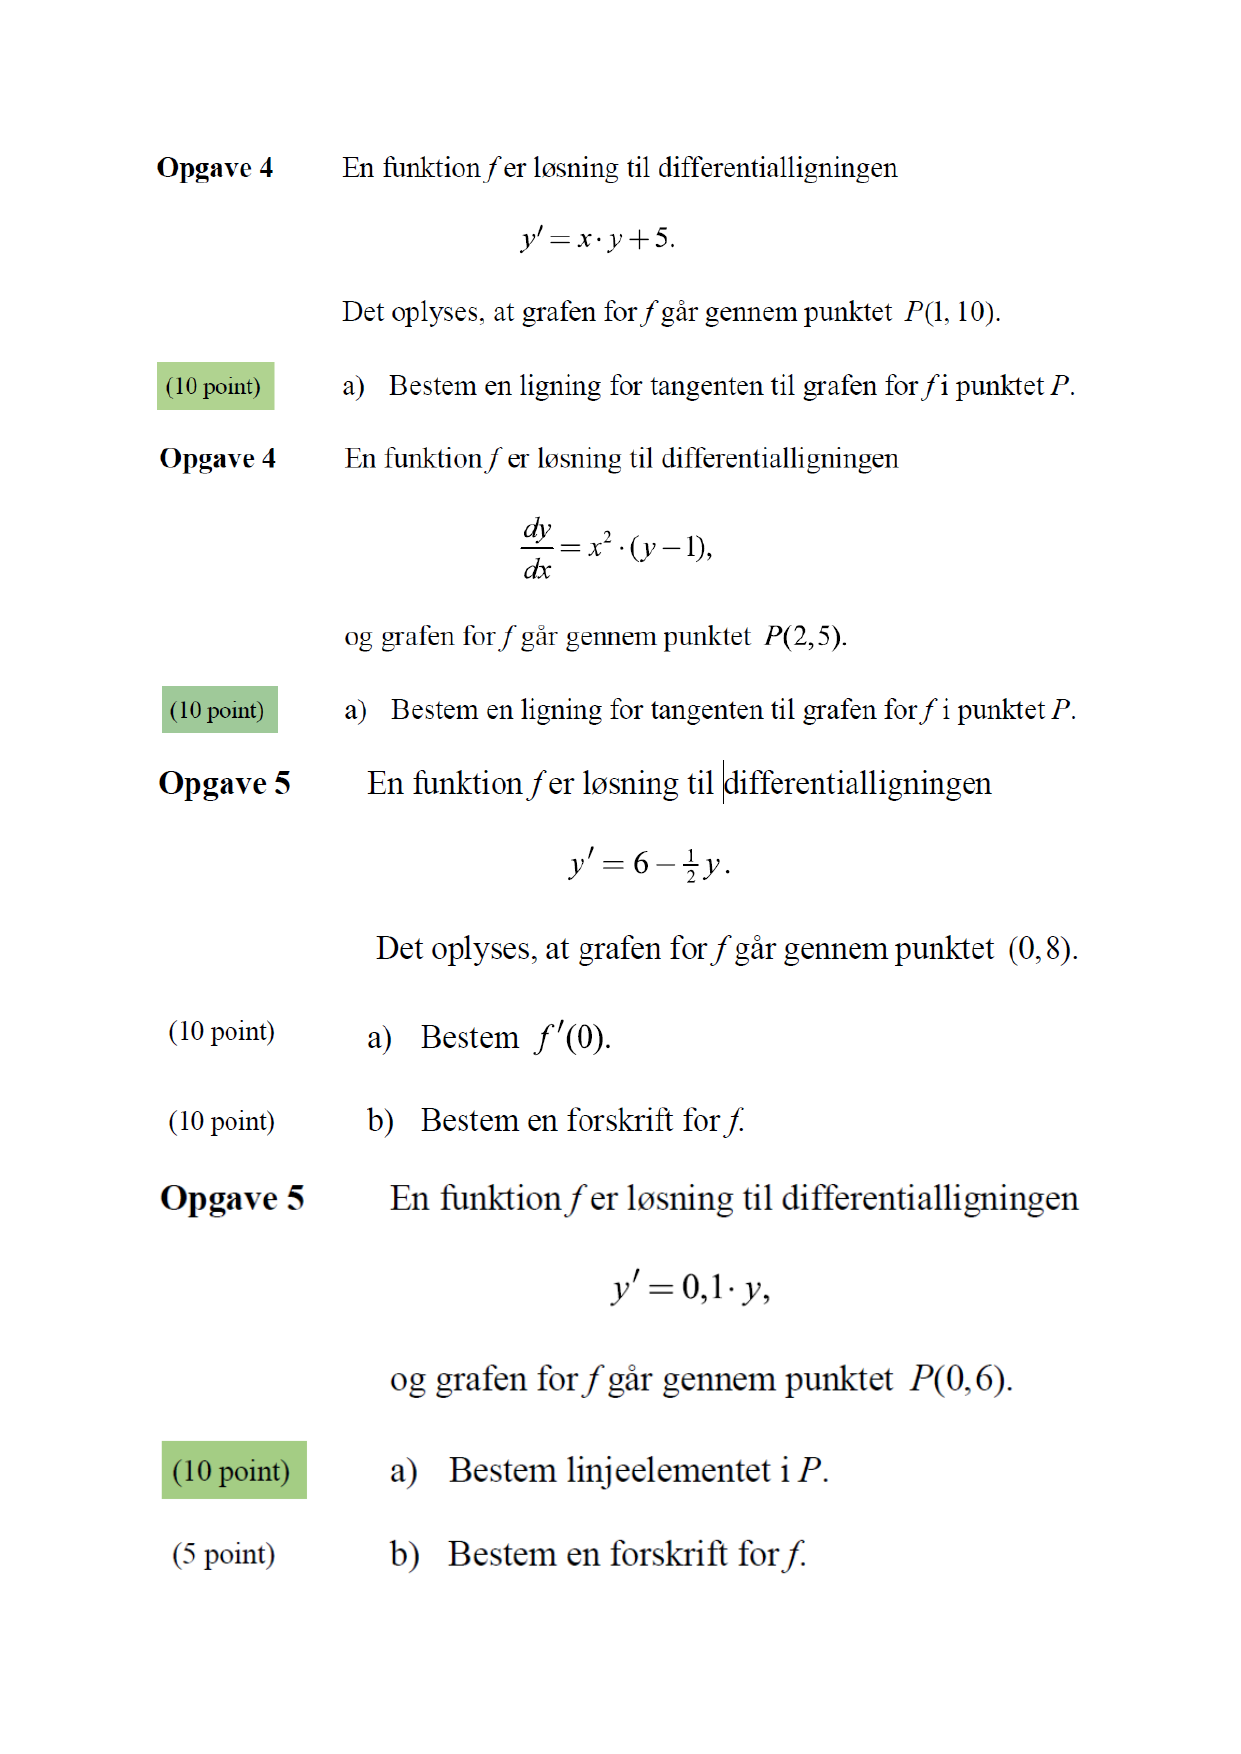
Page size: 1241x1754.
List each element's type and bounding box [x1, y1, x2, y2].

picture [150, 758, 1091, 1151]
picture [150, 1169, 1091, 1599]
picture [150, 436, 1091, 740]
picture [150, 150, 1091, 418]
